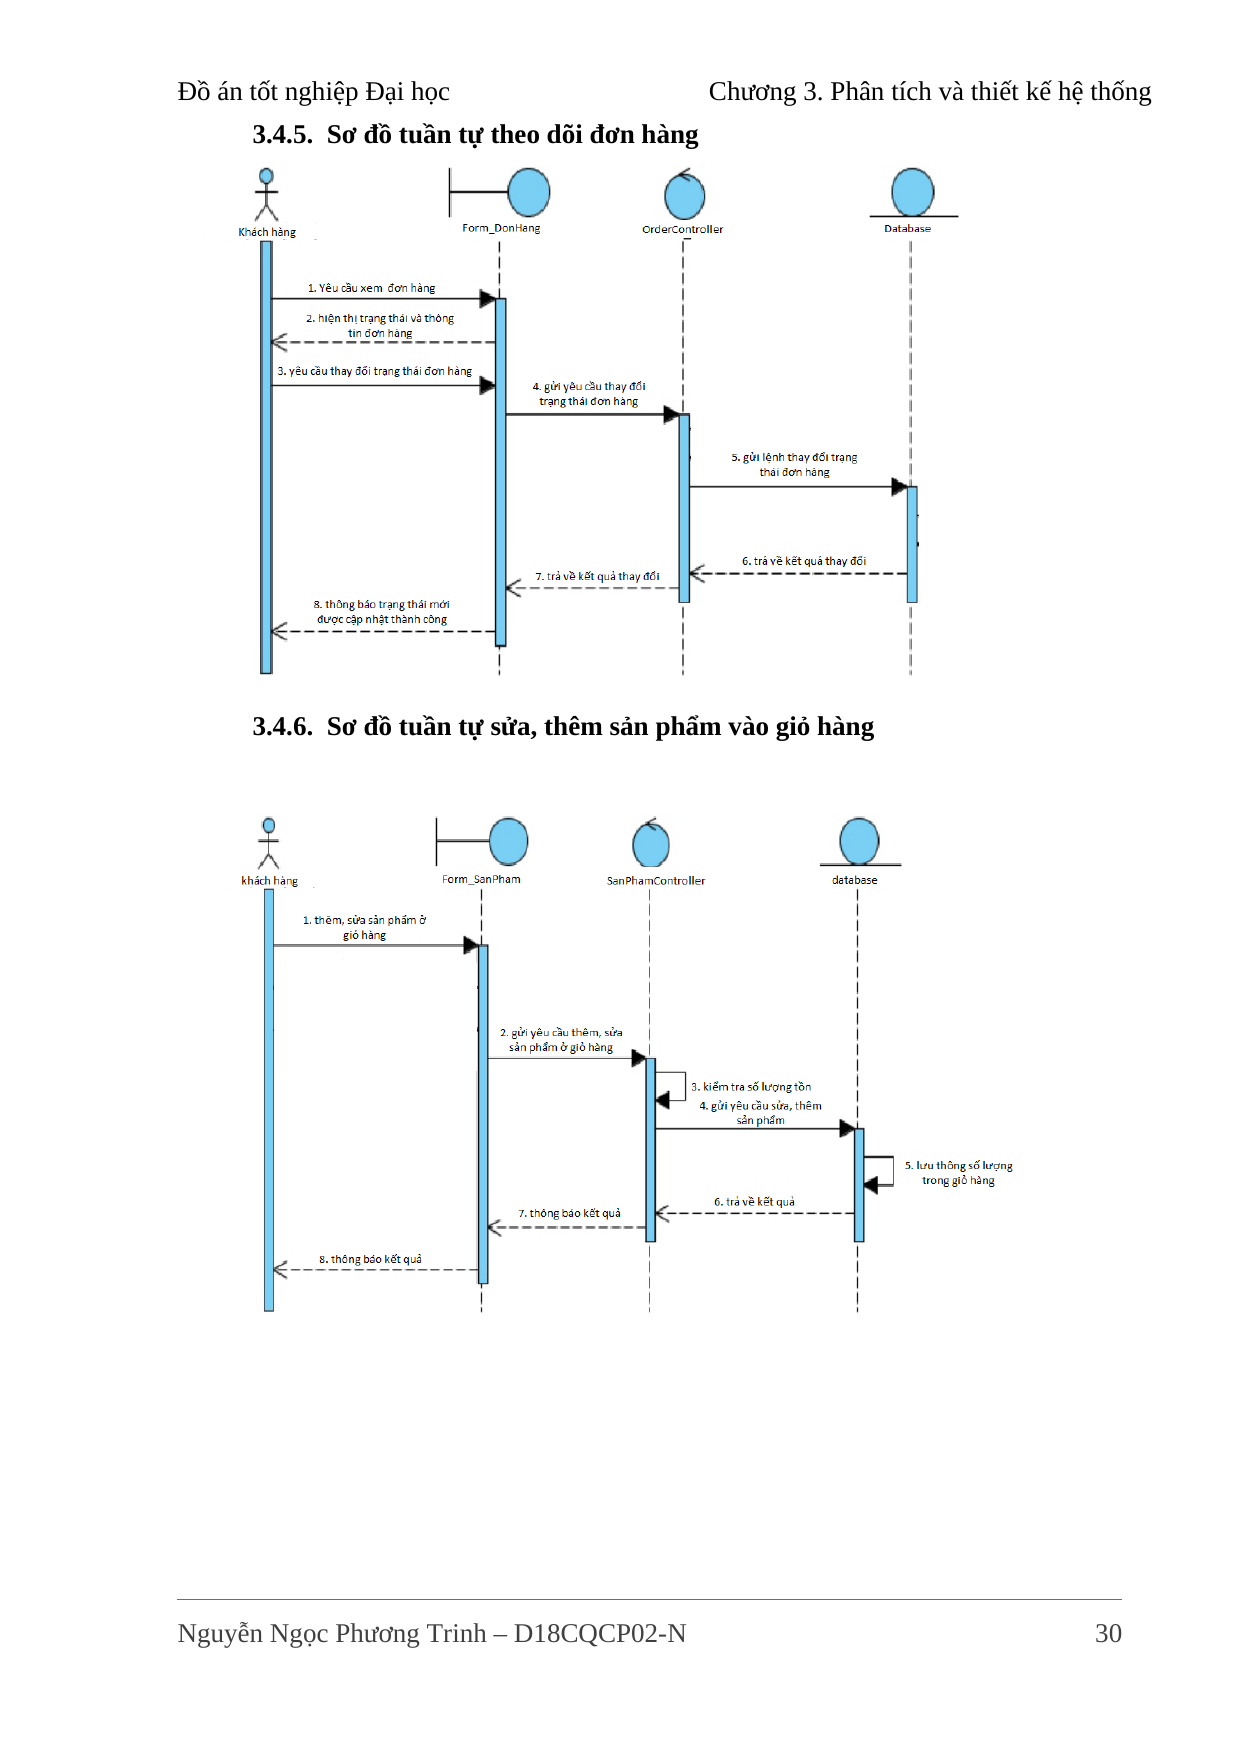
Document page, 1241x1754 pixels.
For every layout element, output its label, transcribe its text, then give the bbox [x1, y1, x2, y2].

picture [177, 802, 1123, 1334]
picture [177, 153, 1123, 686]
subtitle Sơ đồ tuần tự theo dõi đơn hàng [252, 118, 1122, 149]
subtitle Sơ đồ tuần tự sửa, thêm sản phẩm vào giỏ hàng [252, 711, 1122, 742]
